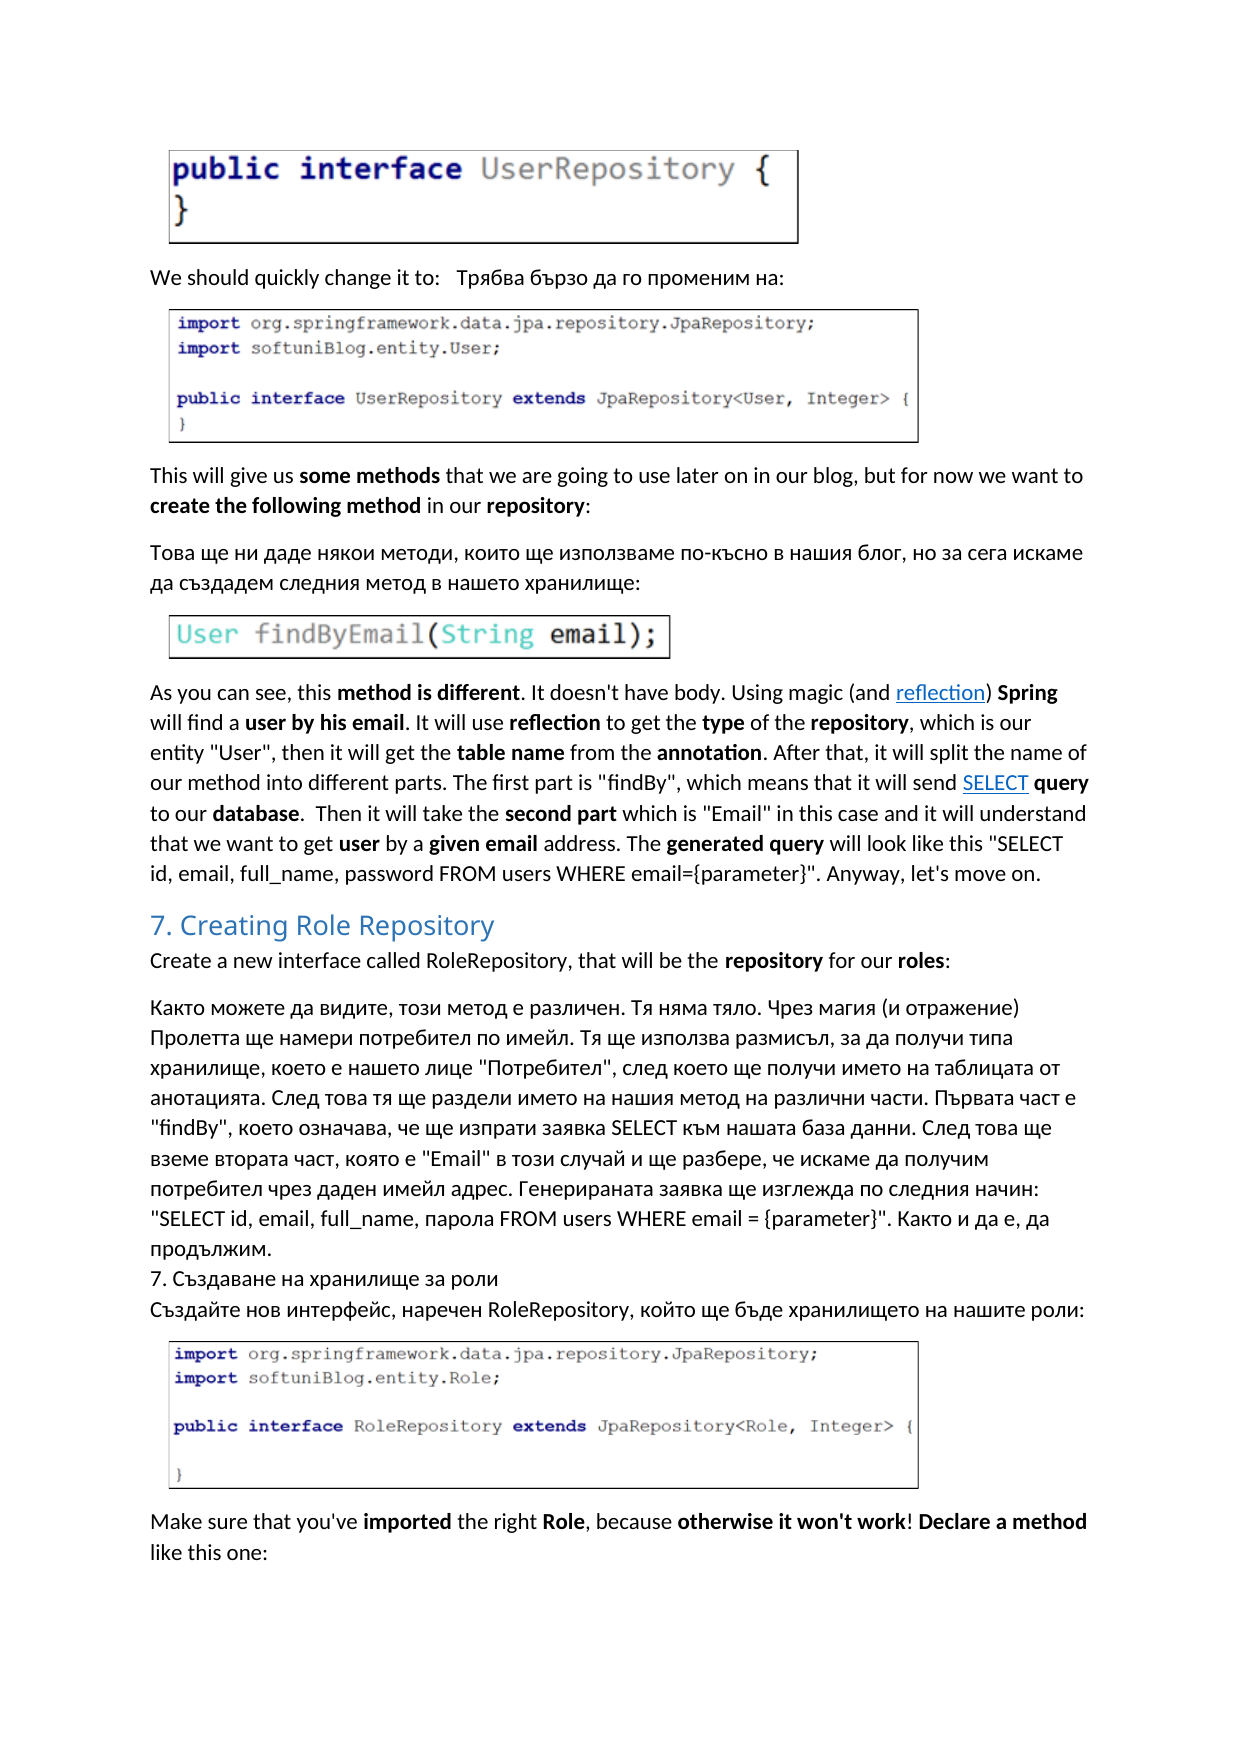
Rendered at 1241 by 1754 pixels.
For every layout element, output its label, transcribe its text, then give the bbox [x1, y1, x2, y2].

text Както можете да видите, този метод е различен. Тя няма тяло. Чрез магия (и отражение) Пролетта ще намери потребител по имейл. Тя ще използва размисъл, за да получи типа хранилище, което е нашето лице "Потребител", след което ще получи името на таблицата от анотацията. След това тя ще раздели името на нашия метод на различни части. Първата част е "findBy", което означава, че ще изпрати заявка SELECT към нашата база данни. След това ще вземе втората част, която е "Email" в този случай и ще разбере, че искаме да получим потребител чрез даден имейл адрес. Генерираната заявка ще изглежда по следния начин: "SELECT id, email, full_name, парола FROM users WHERE email = {parameter}". Както и да е, да продължим. 7. Създаване на хранилище за роли Създайте нов интерфейс, наречен RoleRepository, който ще бъде хранилището на нашите роли: [150, 993, 1090, 1323]
text This will give us some methods that we are going to use later on in our blog, but for now we want to create the following method in our repository: [150, 461, 1090, 519]
text Make sure that you've imported the right Role, because otherwise it won't work! Declare a method like this one: [150, 1507, 1090, 1566]
text As you can see, this method is different. It doesn't have body. Using magic (and reflection) Spring will find a user by his email. It will use reflection to get the type of the repository, which is our entity "User", then it will get the table name from the annotation. After that, it will split the name of our method into different parts. The first part is "findBy", which means that it will send SELECT query to our database. Then it will take the second part which is "Email" in this case and it will understand that we want to get user by a given email address. The generated query will look like this "SELECT id, email, full_name, password FROM users WHERE email={parameter}". Anyway, let's move on. [150, 678, 1090, 887]
text We should quickly change it to: Трябва бързо да го променим на: [150, 263, 1090, 291]
subtitle 7. Creating Role Repository [150, 906, 1090, 943]
text Create a new interface called RoleRepository, that will be the repository for our roles: [150, 946, 1090, 974]
text Това ще ни даде някои методи, които ще използваме по-късно в нашия блог, но за сега искаме да създадем следния метод в нашето хранилище: [150, 538, 1090, 596]
